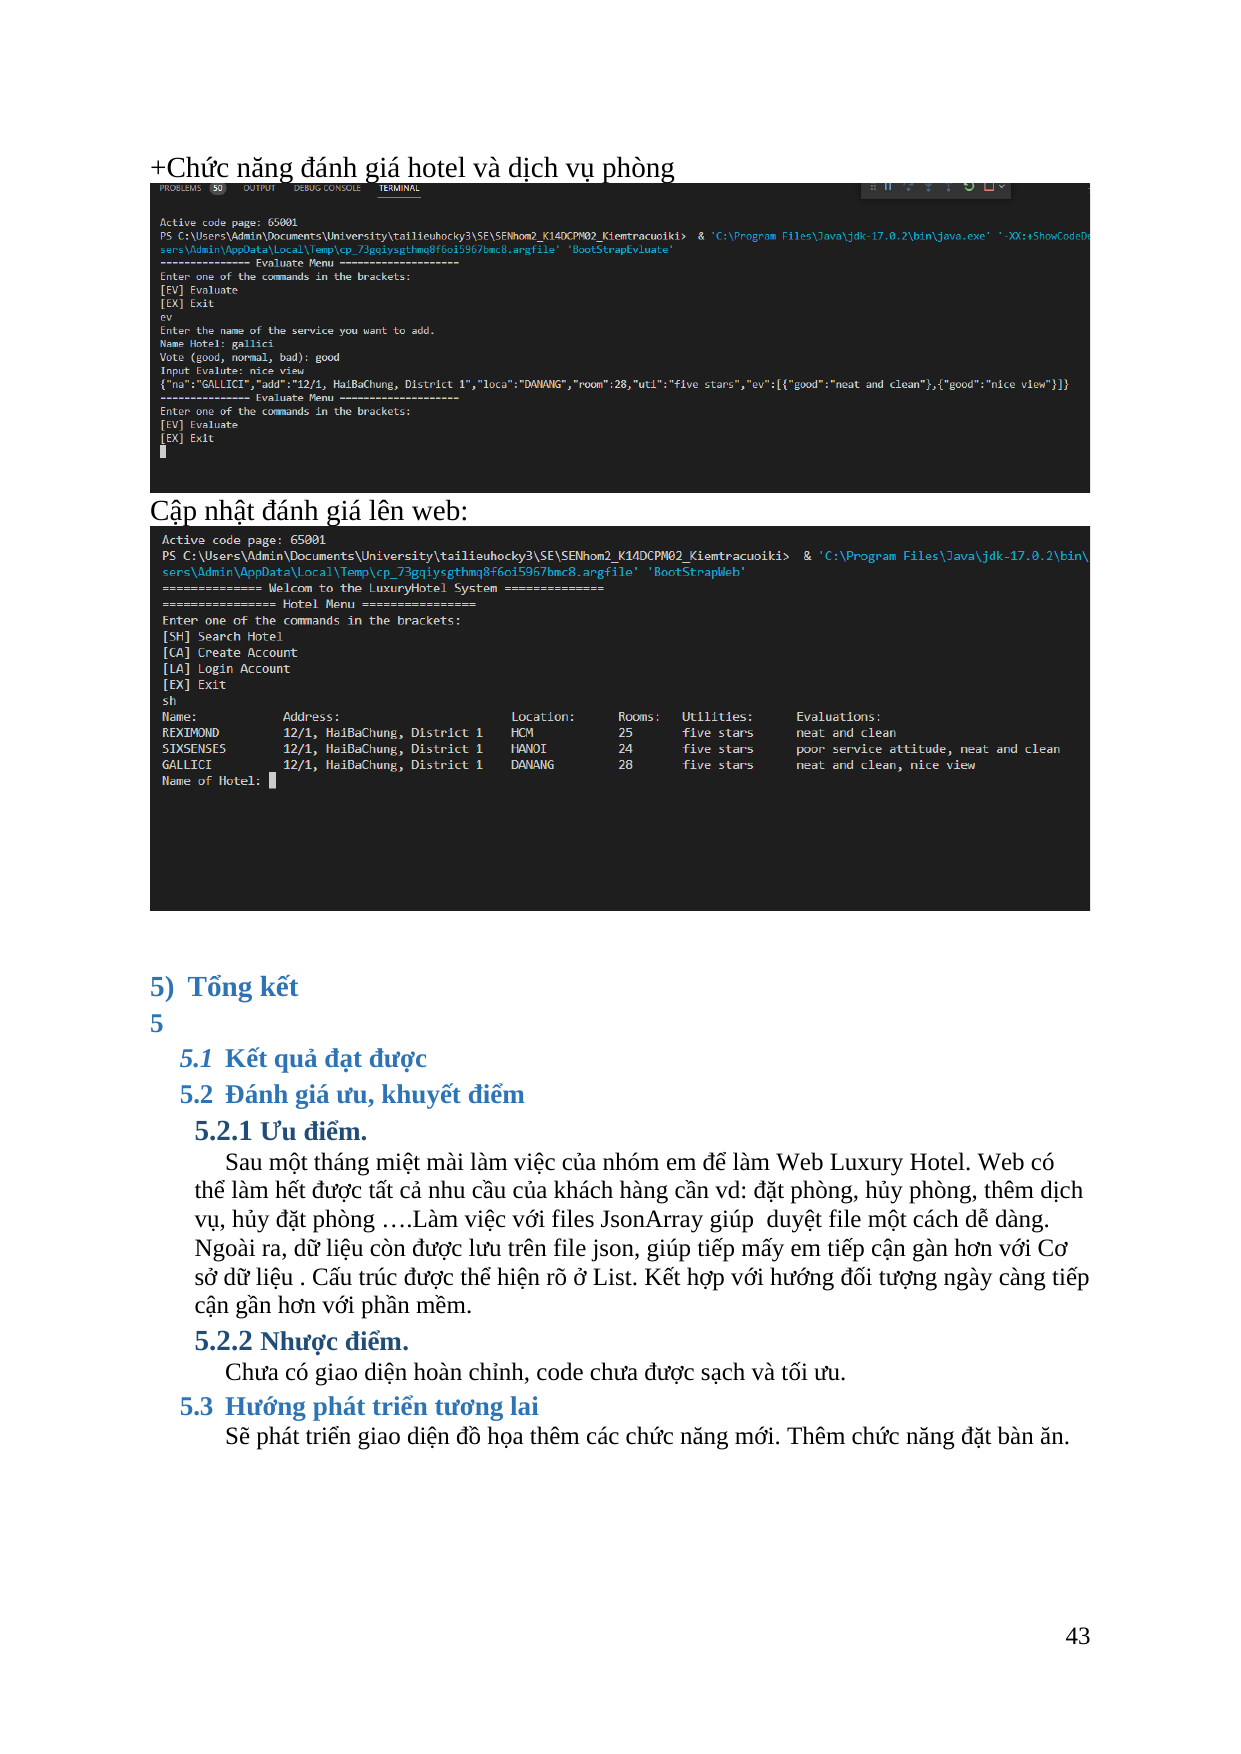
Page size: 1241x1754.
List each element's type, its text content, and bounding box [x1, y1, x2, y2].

text Sau một tháng miệt mài làm việc của nhóm em để làm Web Luxury Hotel. Web có thể làm hết được tất cả nhu cầu của khách hàng cần vd: đặt phòng, hủy phòng, thêm dịch vụ, hủy đặt phòng ….Làm việc với files JsonArray giúp duyệt file một cách dễ dàng. Ngoài ra, dữ liệu còn được lưu trên file json, giúp tiếp mấy em tiếp cận gàn hơn với Cơ sở dữ liệu . Cấu trúc được thể hiện rõ ở List. Kết hợp với hướng đối tượng ngày càng tiếp cận gần hơn với phần mềm. [194, 1147, 1090, 1319]
text Cập nhật đánh giá lên web: [150, 493, 1090, 526]
subtitle Ưu điểm. [194, 1113, 1090, 1147]
picture [150, 183, 1091, 493]
subtitle Hướng phát triển tương lai [179, 1390, 1090, 1421]
subtitle Nhược điểm. [194, 1323, 1090, 1357]
subtitle Tổng kết [150, 969, 1090, 1003]
subtitle Đánh giá ưu, khuyết điểm [179, 1078, 1090, 1109]
picture [150, 526, 1091, 911]
subtitle Kết quả đạt được [179, 1042, 1090, 1074]
text Chưa có giao diện hoàn chỉnh, code chưa được sạch và tối ưu. [225, 1357, 1090, 1386]
text Sẽ phát triển giao diện đồ họa thêm các chức năng mới. Thêm chức năng đặt bàn ăn. [225, 1421, 1090, 1450]
text +Chức năng đánh giá hotel và dịch vụ phòng [150, 150, 1090, 183]
